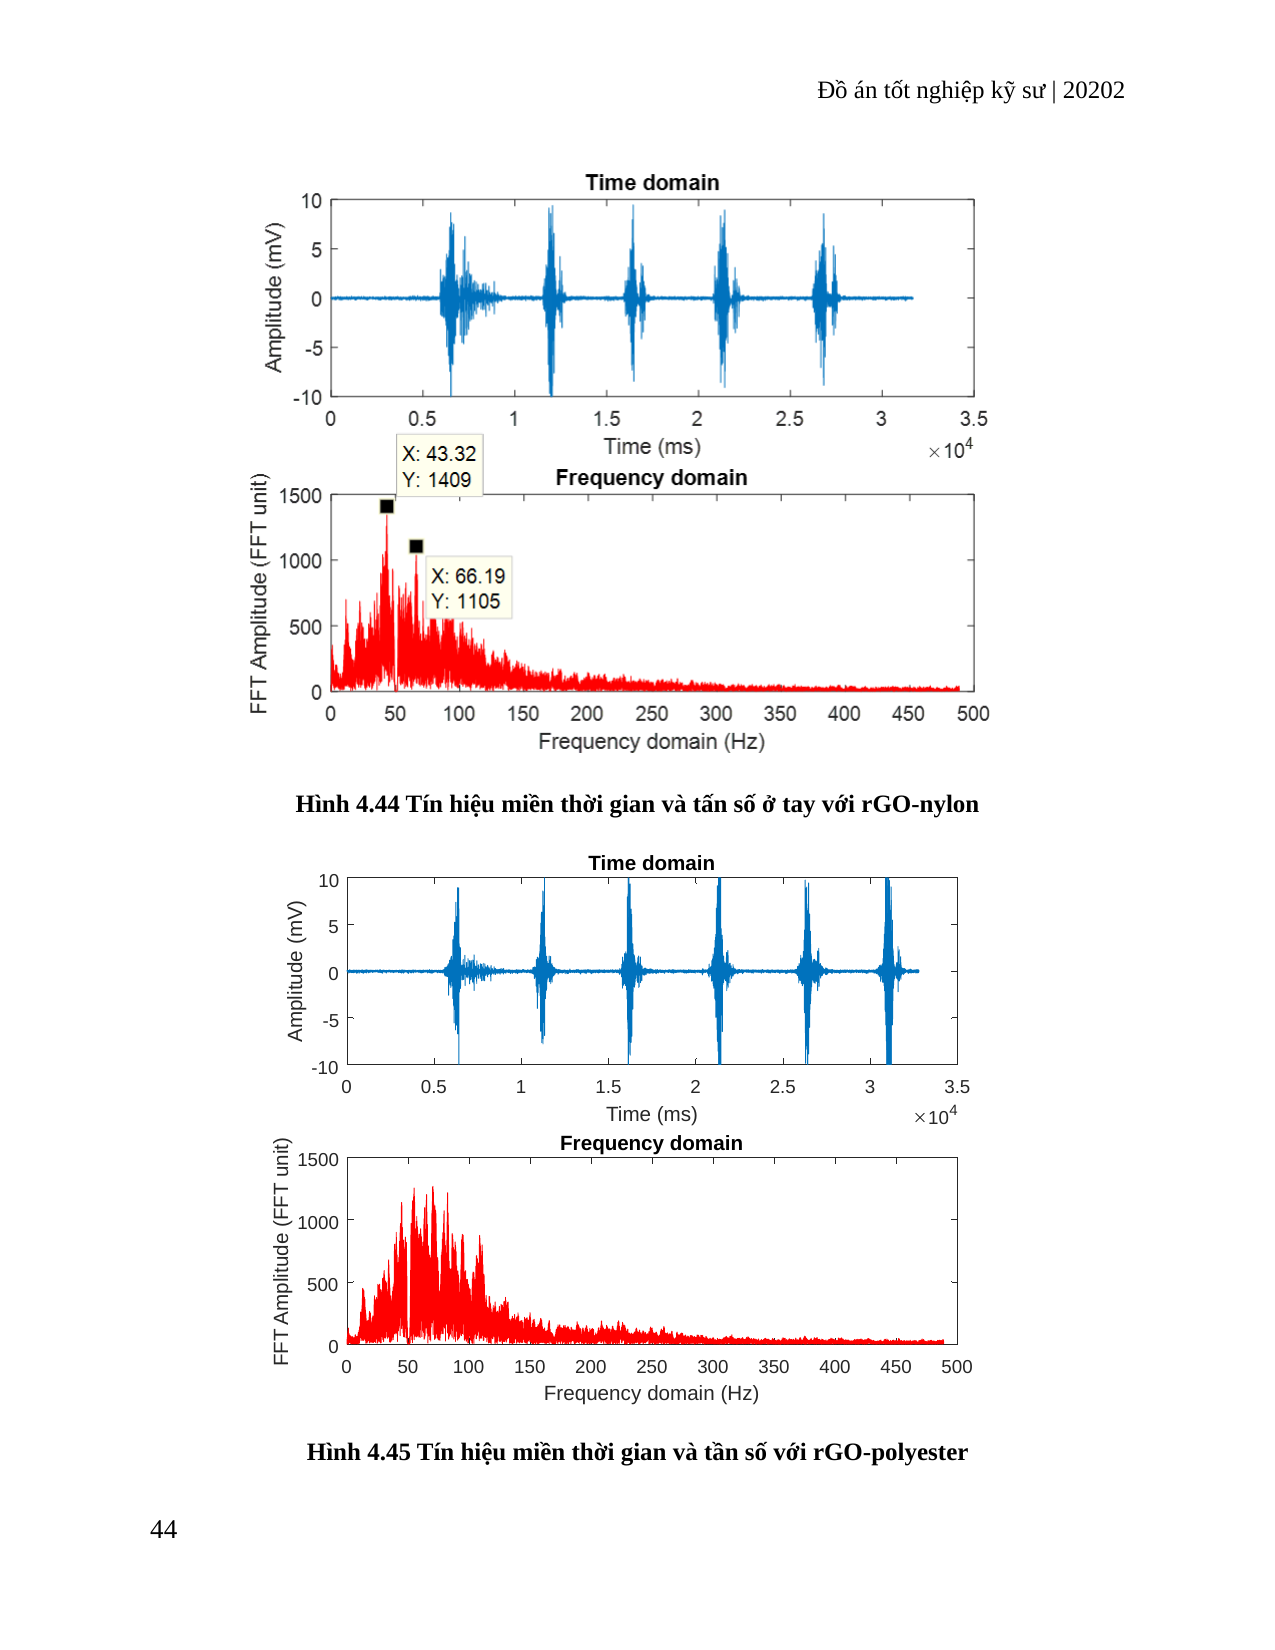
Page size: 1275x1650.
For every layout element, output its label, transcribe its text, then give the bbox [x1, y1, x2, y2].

picture [223, 150, 1052, 771]
